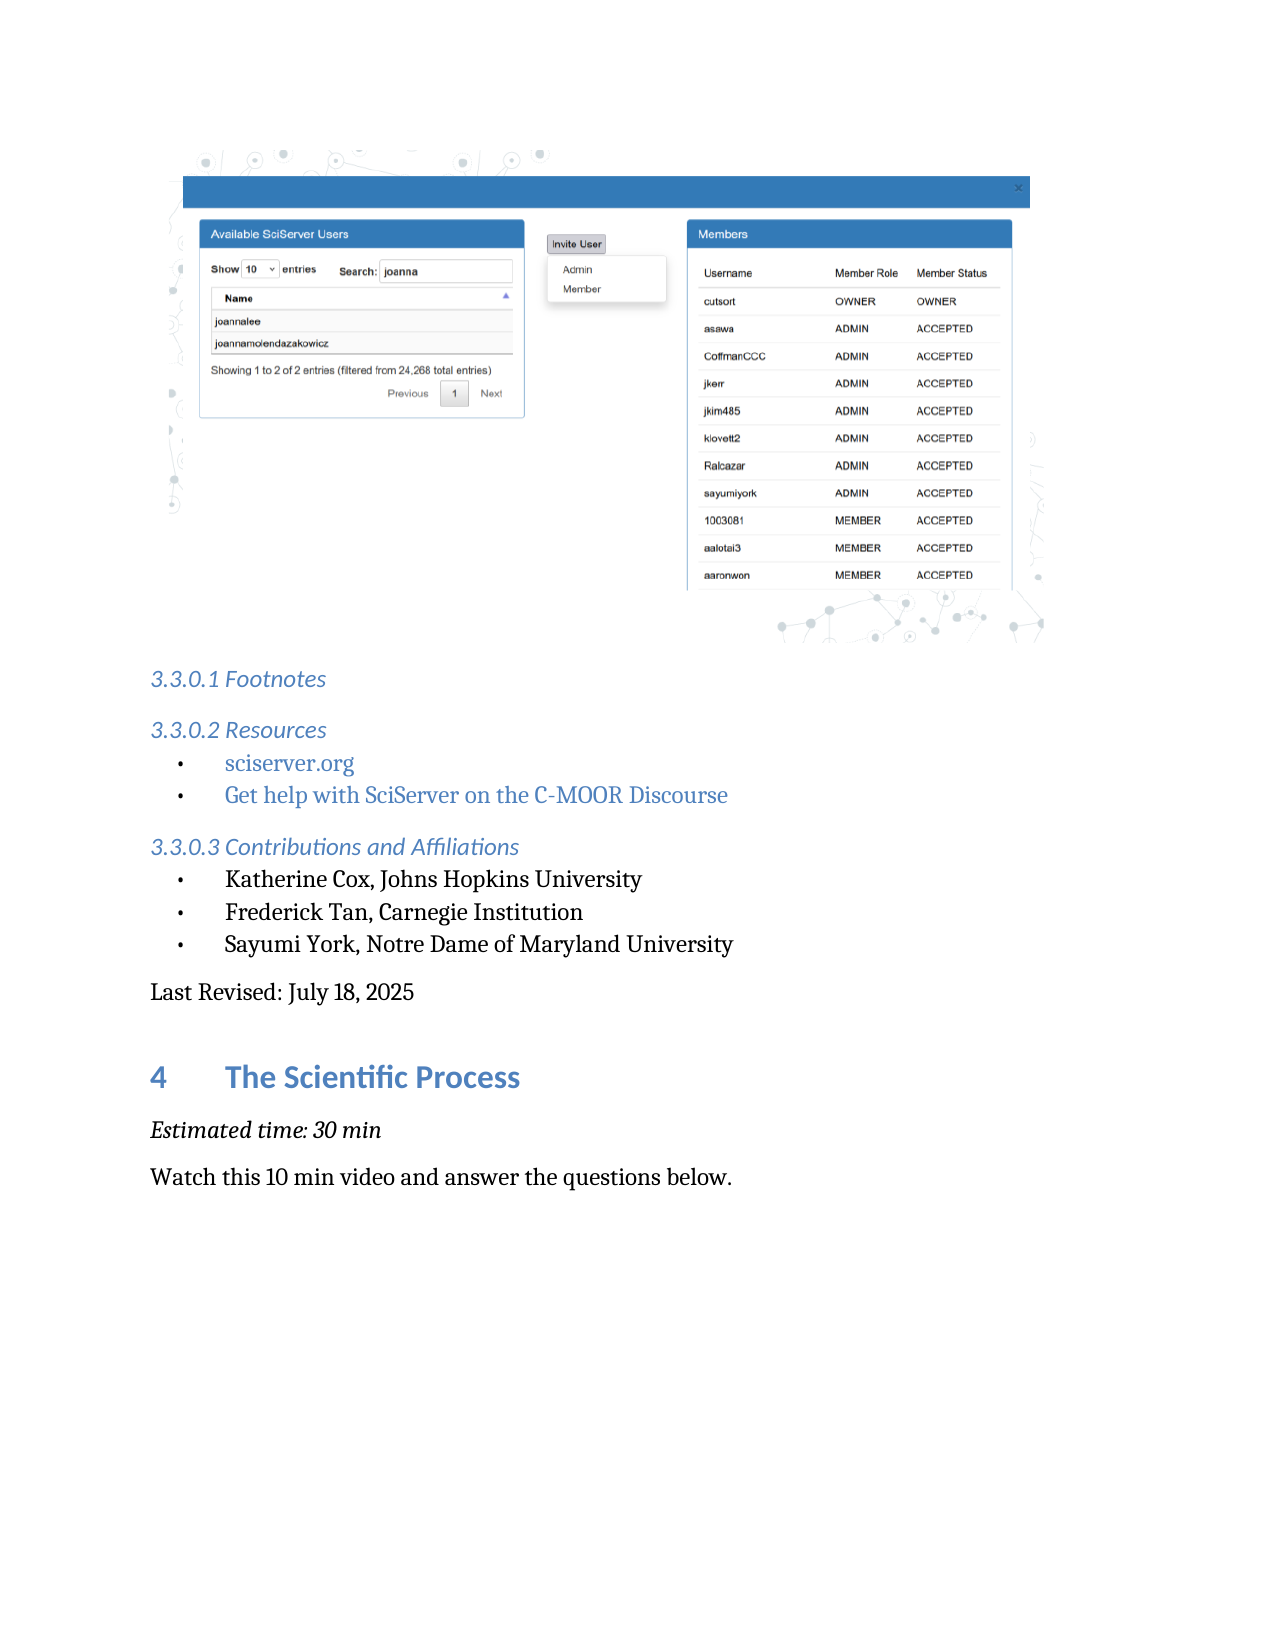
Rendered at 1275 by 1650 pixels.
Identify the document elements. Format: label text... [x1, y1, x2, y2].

text Estimated time: 30 min [150, 1116, 1125, 1144]
subtitle 3.3.0.3 Contributions and Affiliations [150, 831, 1125, 861]
text Last Revised: July 18, 2025 [150, 977, 1125, 1006]
list Get help with SciServer on the C-MOOR Discourse [175, 781, 1125, 810]
subtitle 3.3.0.2 Resources [150, 714, 1125, 745]
list Katherine Cox, Johns Hopkins University [175, 865, 1125, 894]
subtitle 4 The Scientific Process [150, 1056, 1125, 1097]
text Watch this 10 min video and answer the questions below. [150, 1163, 1125, 1192]
list Sayumi York, Notre Dame of Maryland University [175, 930, 1125, 959]
picture [168, 150, 1044, 643]
list sciserver.org [175, 749, 1125, 777]
list Frederick Tan, Carnegie Institution [175, 897, 1125, 926]
subtitle 3.3.0.1 Footnotes [150, 663, 1125, 693]
